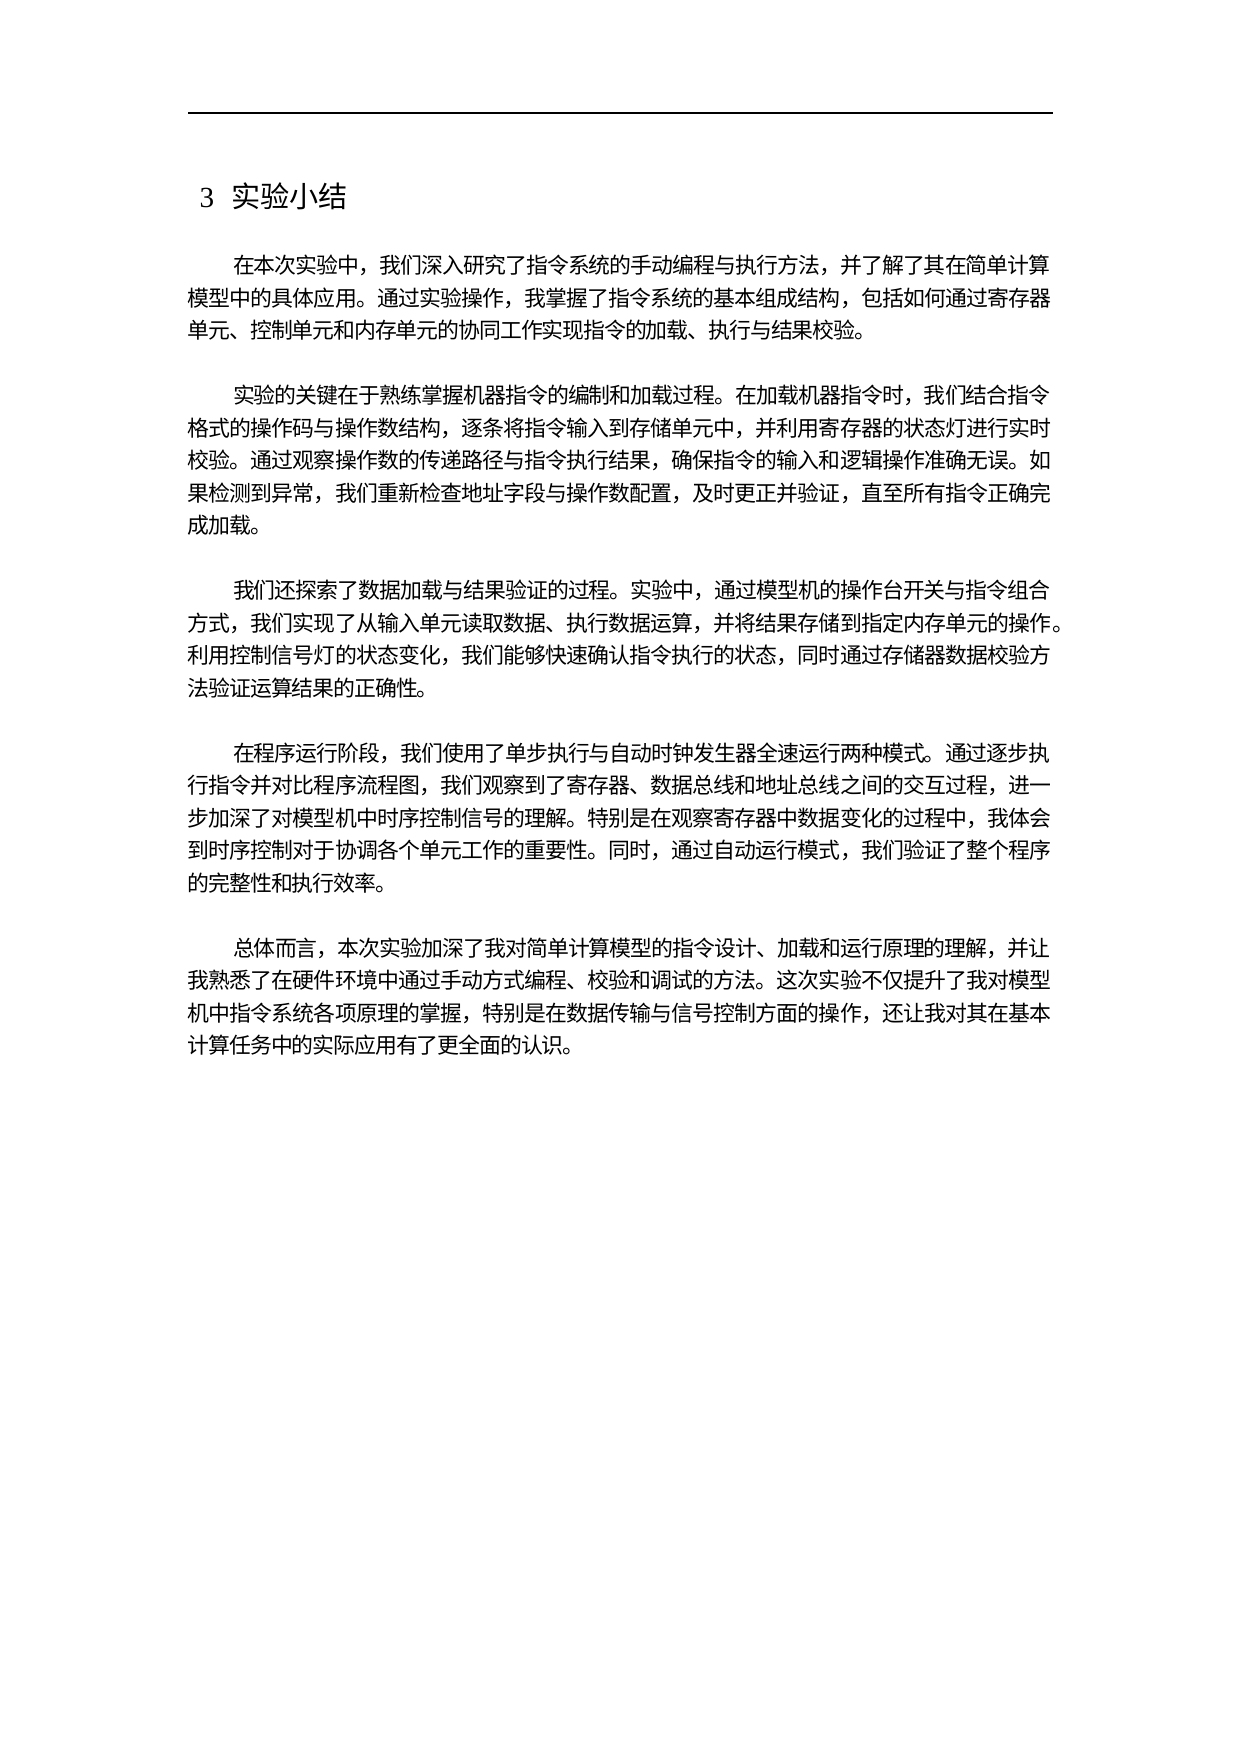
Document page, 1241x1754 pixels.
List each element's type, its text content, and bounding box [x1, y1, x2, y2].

text 总体而言，本次实验加深了我对简单计算模型的指令设计、加载和运行原理的理解，并让我熟悉了在硬件环境中通过手动方式编程、校验和调试的方法。这次实验不仅提升了我对模型机中指令系统各项原理的掌握，特别是在数据传输与信号控制方面的操作，还让我对其在基本计算任务中的实际应用有了更全面的认识。 [187, 931, 1053, 1061]
text 我们还探索了数据加载与结果验证的过程。实验中，通过模型机的操作台开关与指令组合方式，我们实现了从输入单元读取数据、执行数据运算，并将结果存储到指定内存单元的操作。利用控制信号灯的状态变化，我们能够快速确认指令执行的状态，同时通过存储器数据校验方法验证运算结果的正确性。 [187, 573, 1053, 703]
text 在程序运行阶段，我们使用了单步执行与自动时钟发生器全速运行两种模式。通过逐步执行指令并对比程序流程图，我们观察到了寄存器、数据总线和地址总线之间的交互过程，进一步加深了对模型机中时序控制信号的理解。特别是在观察寄存器中数据变化的过程中，我体会到时序控制对于协调各个单元工作的重要性。同时，通过自动运行模式，我们验证了整个程序的完整性和执行效率。 [187, 736, 1053, 898]
text 实验的关键在于熟练掌握机器指令的编制和加载过程。在加载机器指令时，我们结合指令格式的操作码与操作数结构，逐条将指令输入到存储单元中，并利用寄存器的状态灯进行实时校验。通过观察操作数的传递路径与指令执行结果，确保指令的输入和逻辑操作准确无误。如果检测到异常，我们重新检查地址字段与操作数配置，及时更正并验证，直至所有指令正确完成加载。 [187, 378, 1053, 541]
text 在本次实验中，我们深入研究了指令系统的手动编程与执行方法，并了解了其在简单计算模型中的具体应用。通过实验操作，我掌握了指令系统的基本组成结构，包括如何通过寄存器单元、控制单元和内存单元的协同工作实现指令的加载、执行与结果校验。 [187, 248, 1053, 346]
subtitle 实验小结 [199, 162, 1053, 227]
